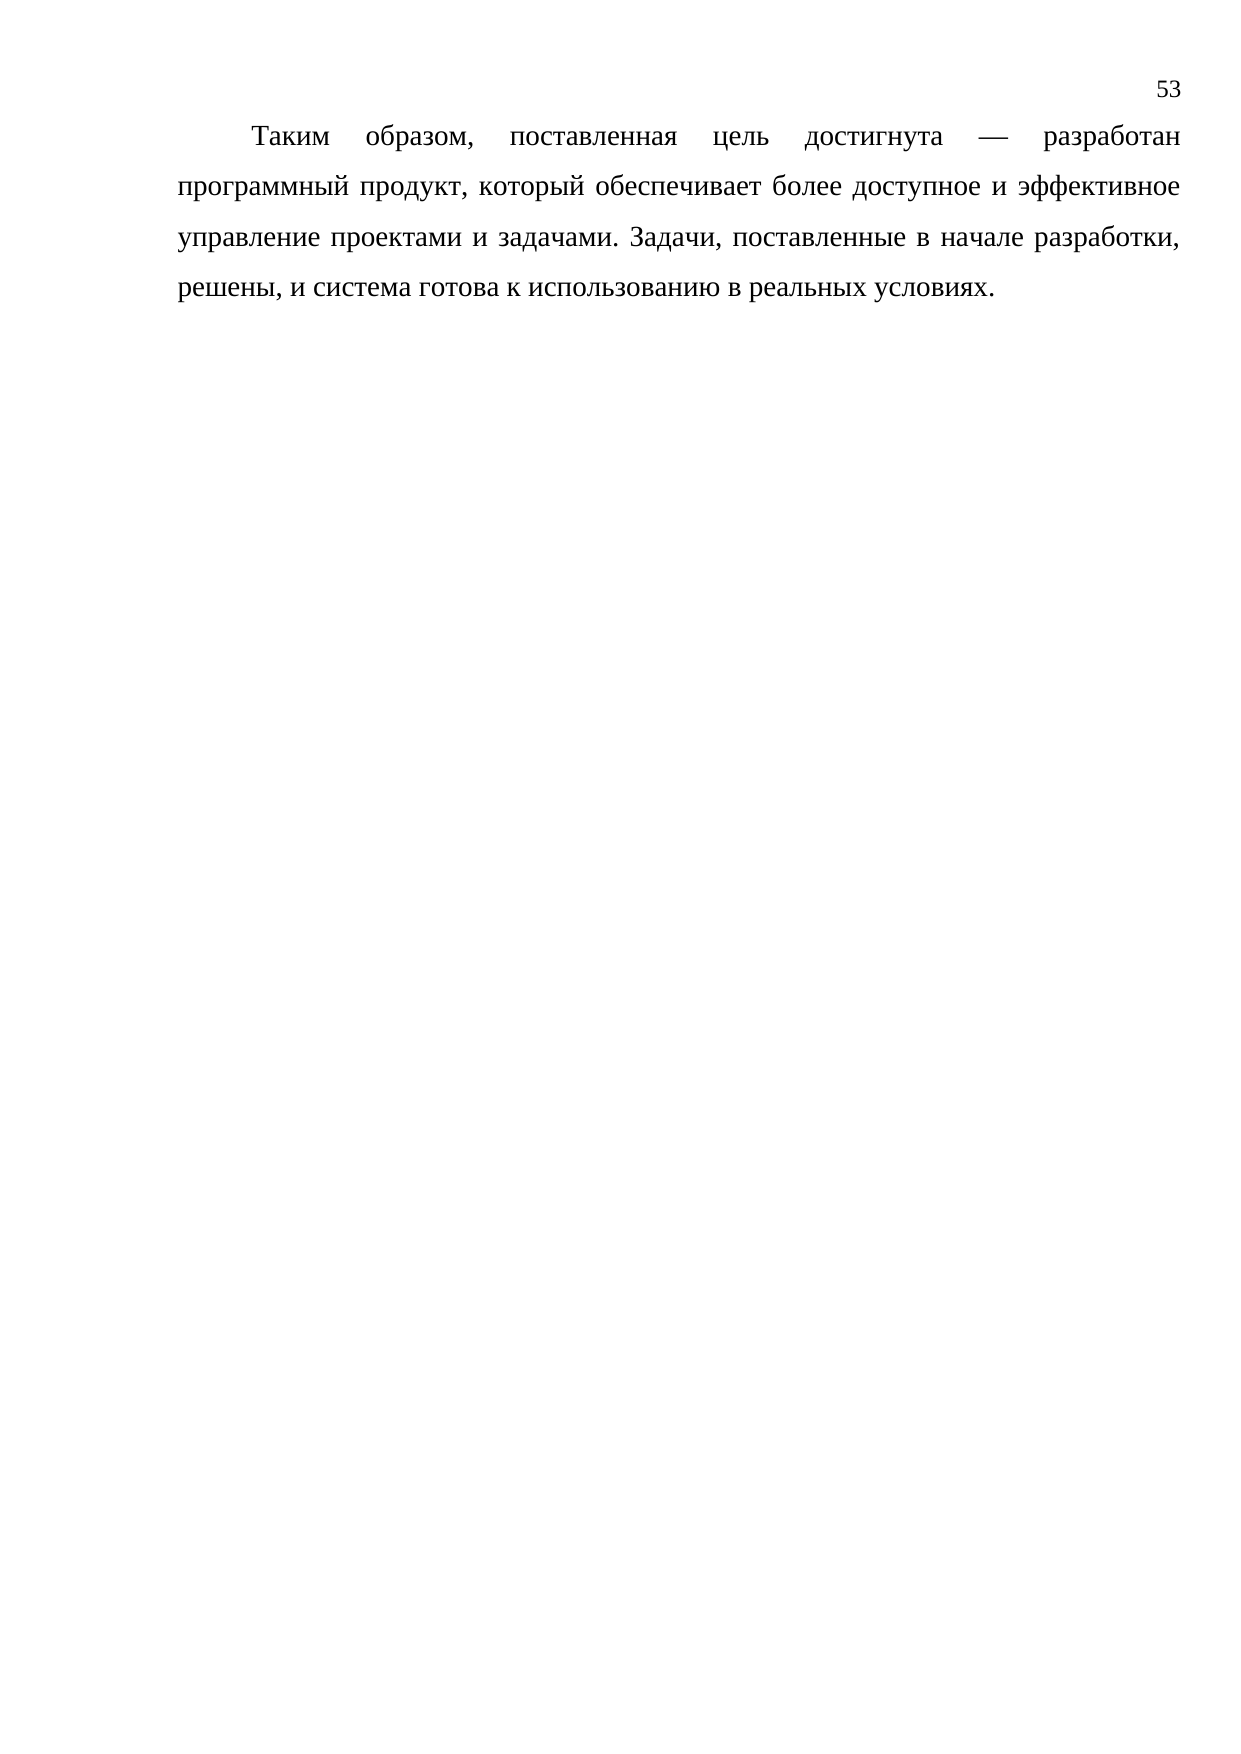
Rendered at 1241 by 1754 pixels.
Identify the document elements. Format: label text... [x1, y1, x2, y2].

text Таким образом, поставленная цель достигнута — разработан программный продукт, который обеспечивает более доступное и эффективное управление проектами и задачами. Задачи, поставленные в начале разработки, решены, и система готова к использованию в реальных условиях. [177, 118, 1181, 303]
